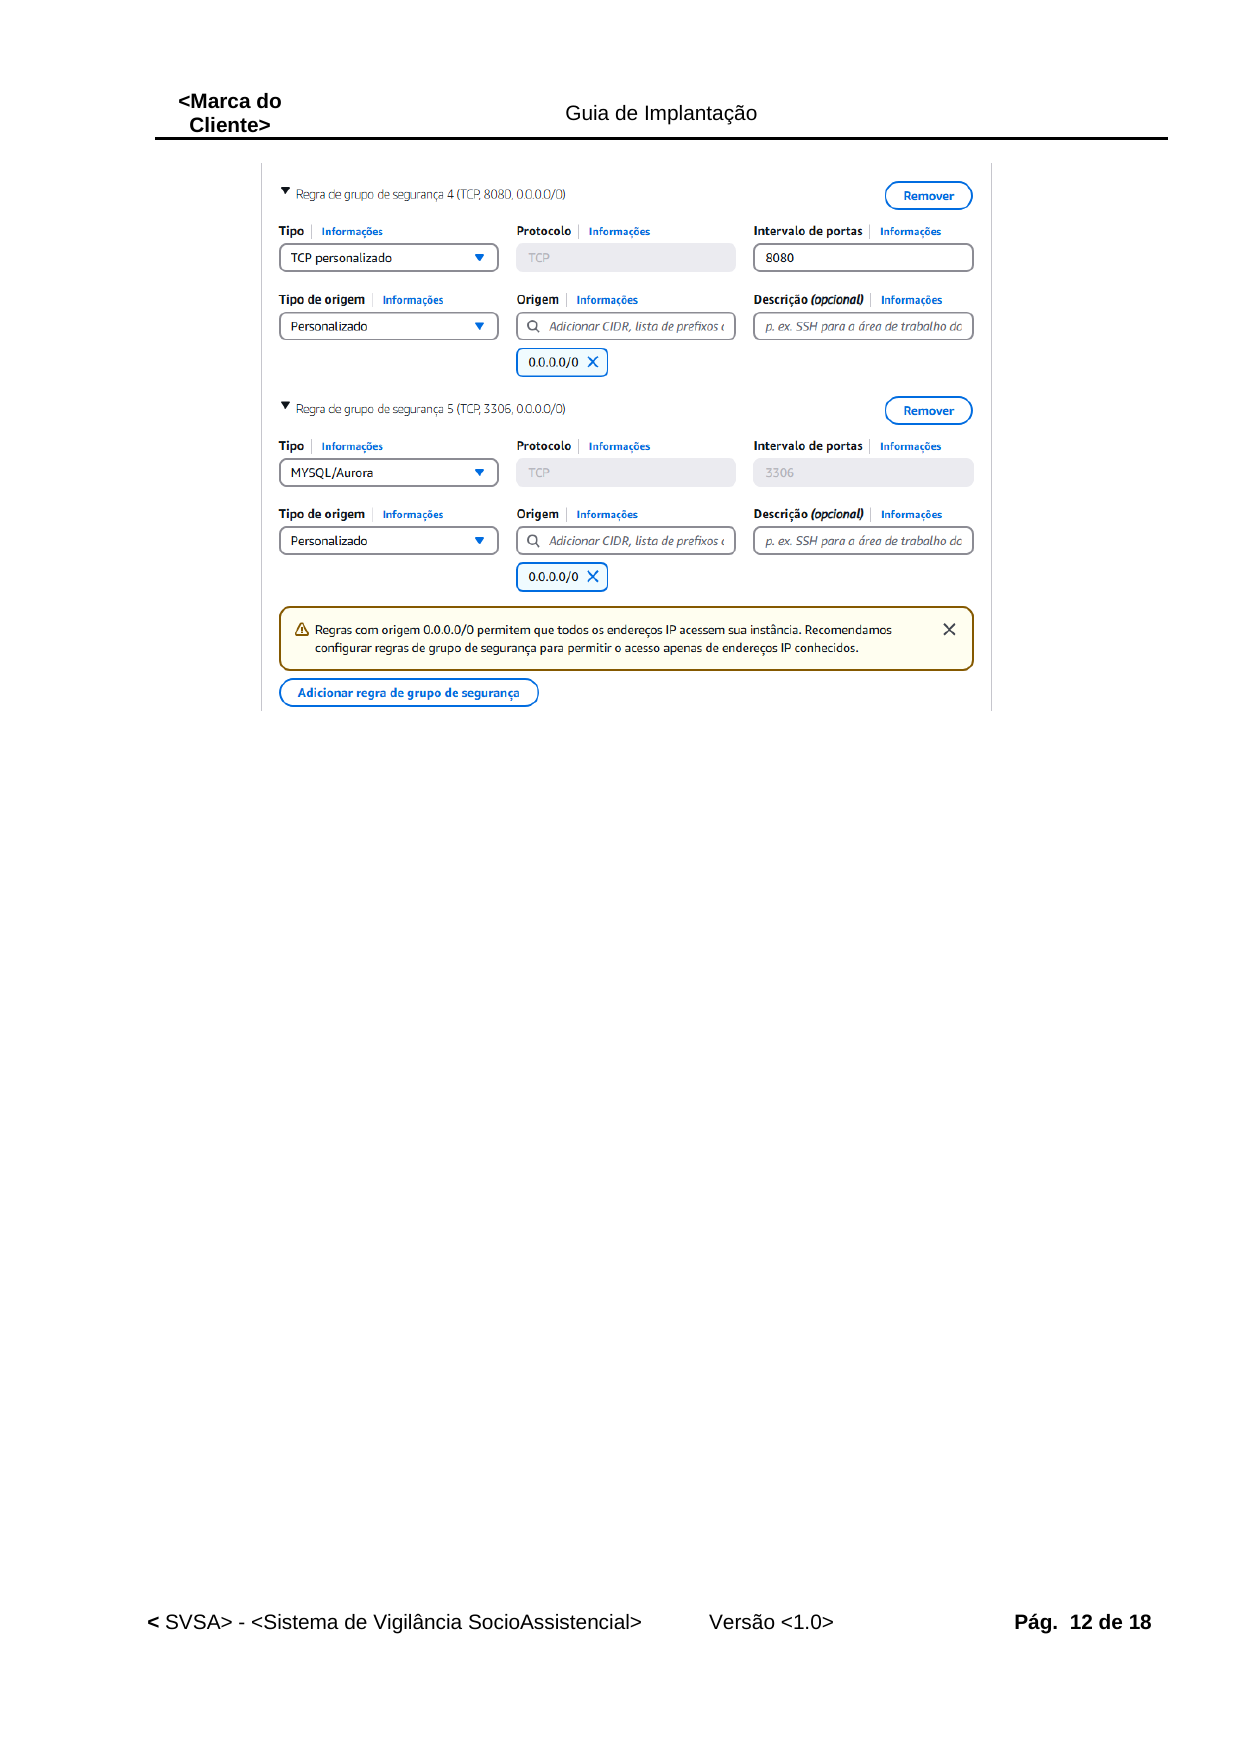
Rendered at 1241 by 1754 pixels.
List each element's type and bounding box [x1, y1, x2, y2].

picture [221, 163, 1012, 711]
